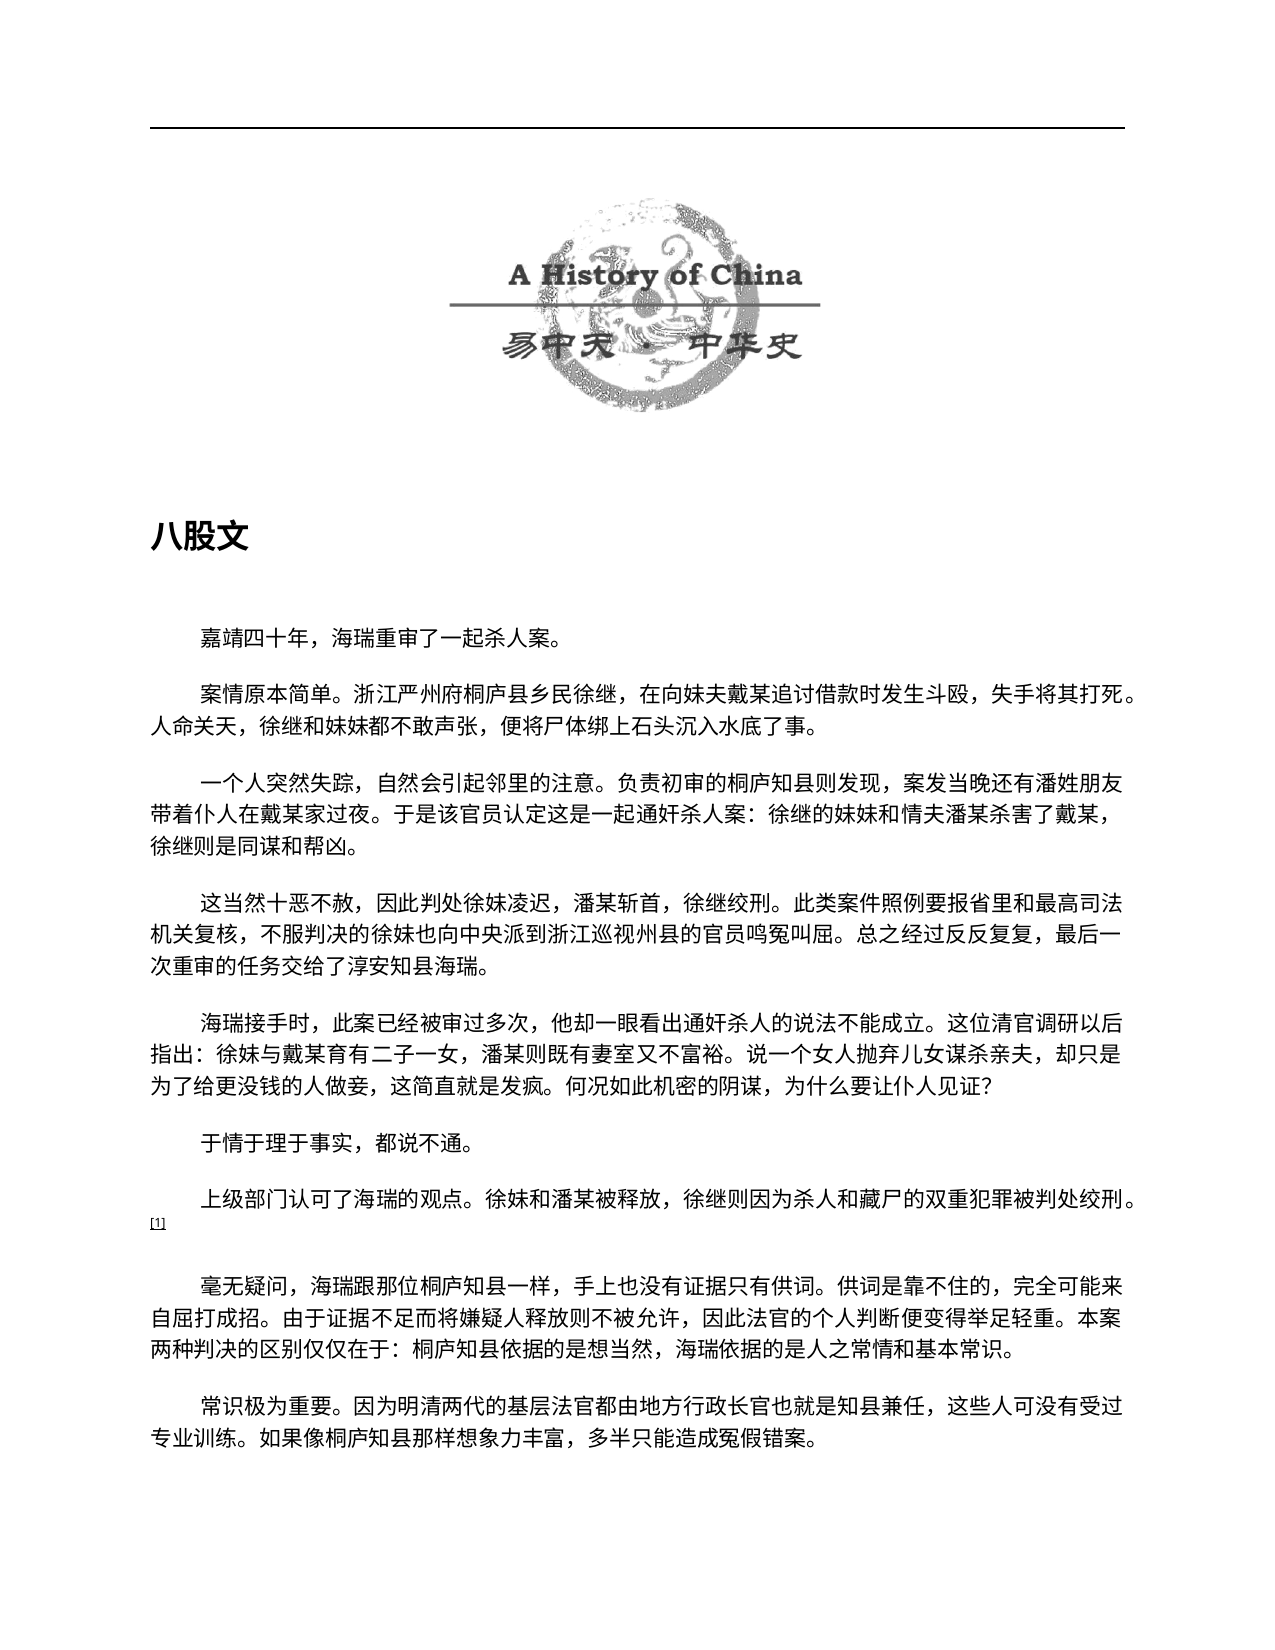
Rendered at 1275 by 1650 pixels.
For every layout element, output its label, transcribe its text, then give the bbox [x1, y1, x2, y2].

text 嘉靖四十年，海瑞重审了一起杀人案。 [150, 621, 1125, 652]
text 一个人突然失踪，自然会引起邻里的注意。负责初审的桐庐知县则发现，案发当晚还有潘姓朋友带着仆人在戴某家过夜。于是该官员认定这是一起通奸杀人案：徐继的妹妹和情夫潘某杀害了戴某，徐继则是同谋和帮凶。 [150, 766, 1125, 861]
subtitle 八股文 [150, 510, 1125, 558]
picture [442, 178, 833, 427]
text 案情原本简单。浙江严州府桐庐县乡民徐继，在向妹夫戴某追讨借款时发生斗殴，失手将其打死。人命关天，徐继和妹妹都不敢声张，便将尸体绑上石头沉入水底了事。 [150, 677, 1125, 741]
text 这当然十恶不赦，因此判处徐妹凌迟，潘某斩首，徐继绞刑。此类案件照例要报省里和最高司法机关复核，不服判决的徐妹也向中央派到浙江巡视州县的官员鸣冤叫屈。总之经过反反复复，最后一次重审的任务交给了淳安知县海瑞。 [150, 886, 1125, 981]
text 于情于理于事实，都说不通。 [150, 1126, 1125, 1157]
text 毫无疑问，海瑞跟那位桐庐知县一样，手上也没有证据只有供词。供词是靠不住的，完全可能来自屈打成招。由于证据不足而将嫌疑人释放则不被允许，因此法官的个人判断便变得举足轻重。本案两种判决的区别仅仅在于：桐庐知县依据的是想当然，海瑞依据的是人之常情和基本常识。 [150, 1269, 1125, 1364]
text 常识极为重要。因为明清两代的基层法官都由地方行政长官也就是知县兼任，这些人可没有受过专业训练。如果像桐庐知县那样想象力丰富，多半只能造成冤假错案。 [150, 1389, 1125, 1452]
text 海瑞接手时，此案已经被审过多次，他却一眼看出通奸杀人的说法不能成立。这位清官调研以后指出：徐妹与戴某育有二子一女，潘某则既有妻室又不富裕。说一个女人抛弃儿女谋杀亲夫，却只是为了给更没钱的人做妾，这简直就是发疯。何况如此机密的阴谋，为什么要让仆人见证？ [150, 1006, 1125, 1101]
text 上级部门认可了海瑞的观点。徐妹和潘某被释放，徐继则因为杀人和藏尸的双重犯罪被判处绞刑。[1] [150, 1182, 1125, 1244]
